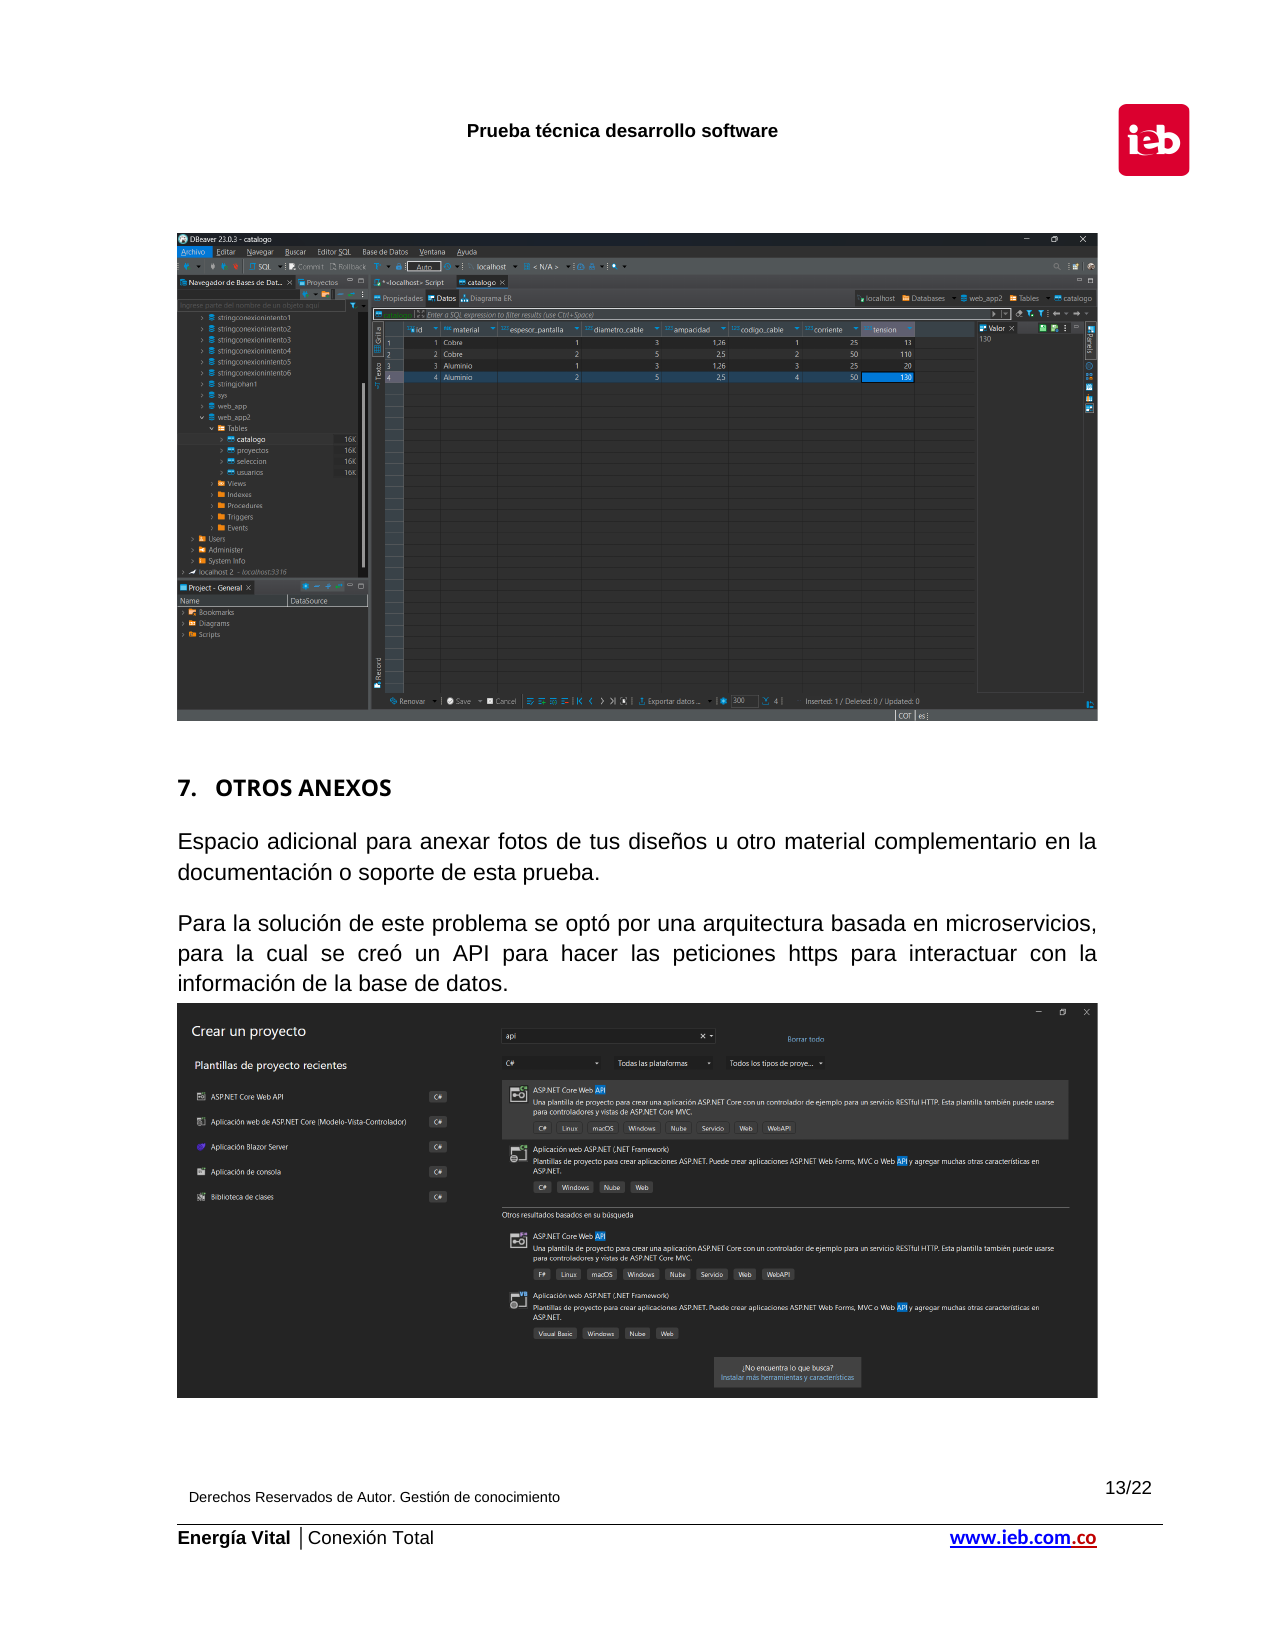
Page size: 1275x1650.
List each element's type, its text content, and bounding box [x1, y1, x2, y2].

picture [177, 233, 1098, 721]
picture [177, 1003, 1098, 1398]
text Para la solución de este problema se optó por una arquitectura basada en microservicios, para la cual se creó un API para hacer las peticiones https para interactuar con la información de la base de datos. [177, 909, 1098, 996]
text Espacio adicional para anexar fotos de tus diseños u otro material complementario en la documentación o soporte de esta prueba. [177, 828, 1098, 885]
picture [1118, 104, 1190, 176]
text OTROS ANEXOS [177, 772, 1098, 803]
